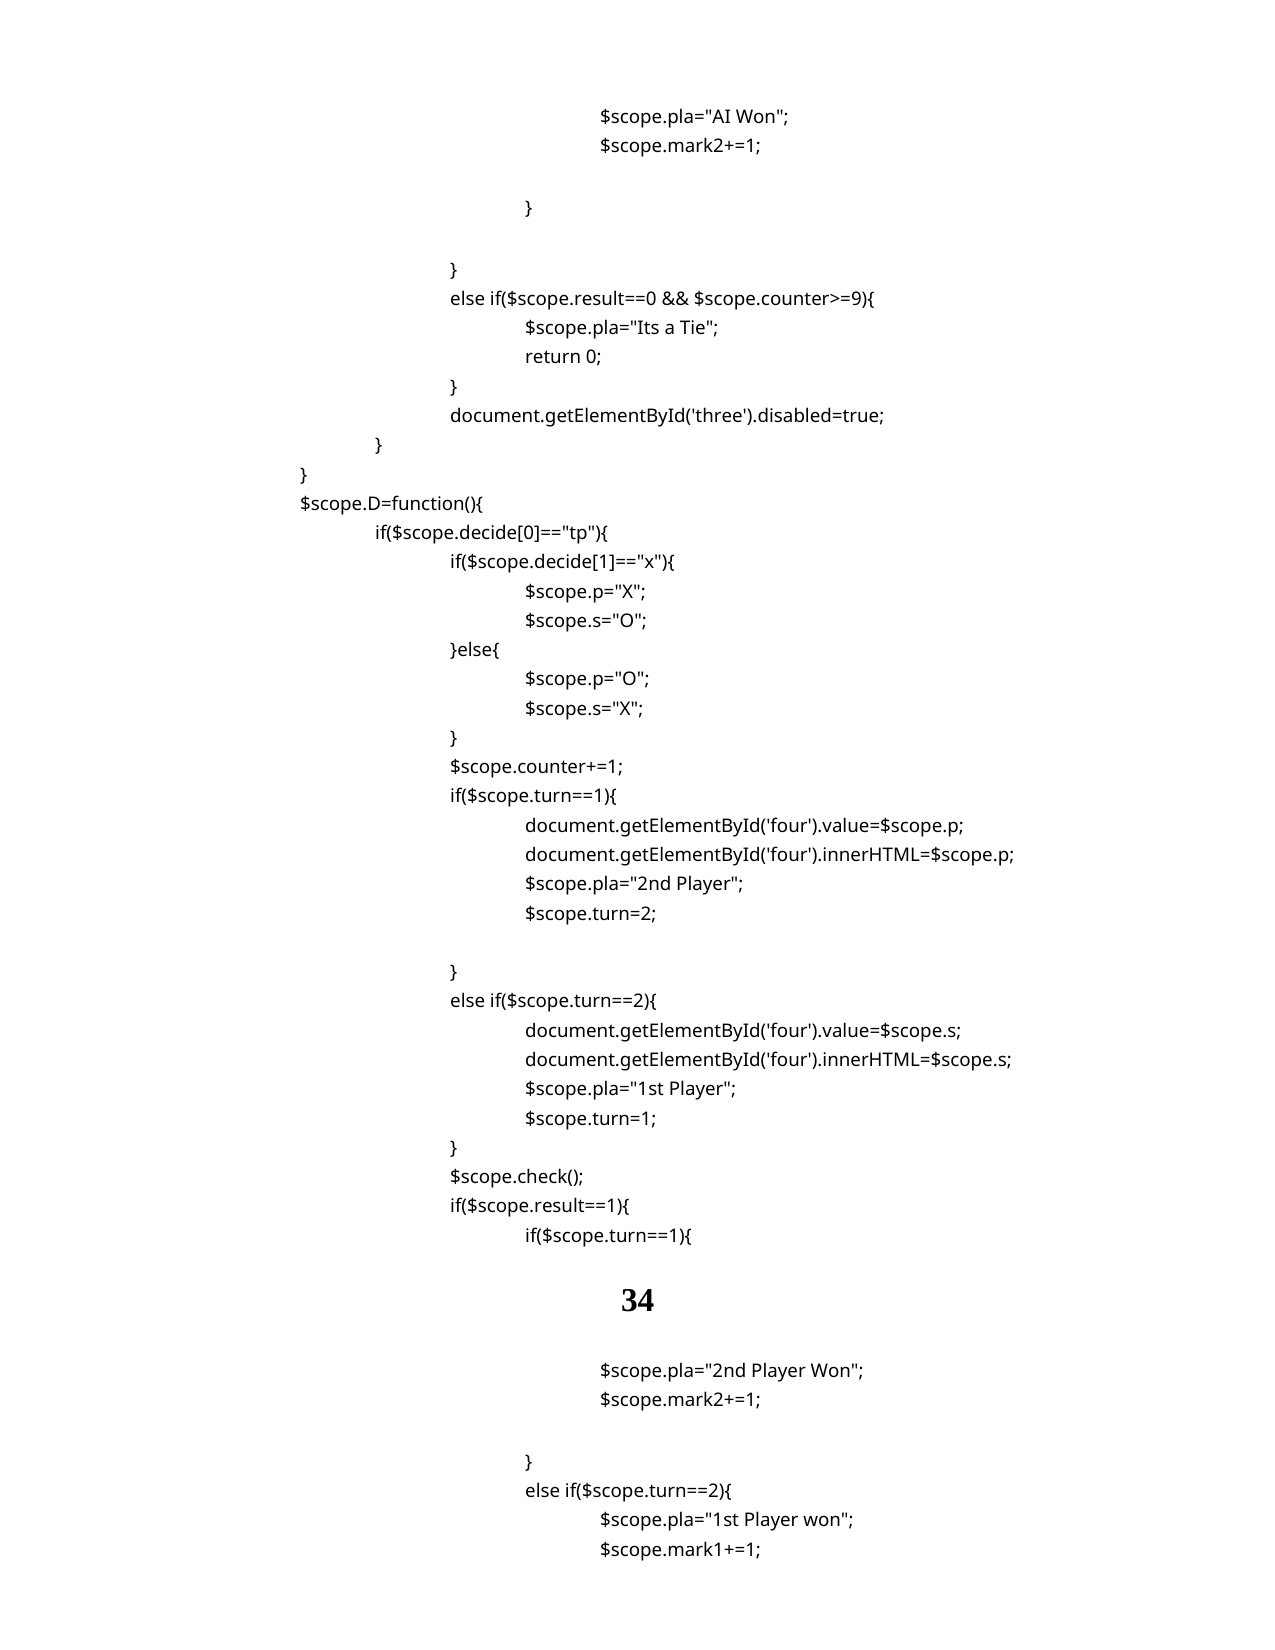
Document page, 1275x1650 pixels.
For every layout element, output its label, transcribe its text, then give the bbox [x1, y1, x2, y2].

list } [262, 194, 1125, 220]
list document.getElementById('three').disabled=true; [262, 402, 1125, 428]
list $scope.turn=2; [262, 900, 1125, 925]
list } [262, 432, 1125, 457]
list document.getElementById('four').innerHTML=$scope.p; [262, 841, 1125, 867]
list $scope.pla="Its a Tie"; [262, 314, 1125, 340]
list if($scope.decide[1]=="x"){ [262, 549, 1125, 574]
list $scope.p="O"; [262, 666, 1125, 691]
list $scope.pla="2nd Player Won"; [562, 1357, 1125, 1382]
list $scope.turn=1; [262, 1105, 1125, 1130]
list else if($scope.turn==2){ [262, 988, 1125, 1013]
list else if($scope.turn==2){ [262, 1477, 1125, 1503]
list } [262, 256, 1125, 281]
list $scope.mark1+=1; [262, 1536, 1125, 1561]
list $scope.pla="1st Player won"; [262, 1507, 1125, 1532]
list } [262, 373, 1125, 398]
list } [262, 958, 1125, 984]
list $scope.mark2+=1; [262, 1386, 1125, 1412]
list return 0; [262, 344, 1125, 369]
list } [262, 724, 1125, 750]
list document.getElementById('four').value=$scope.p; [262, 812, 1125, 838]
list else if($scope.result==0 && $scope.counter>=9){ [262, 285, 1125, 311]
list if($scope.decide[0]=="tp"){ [262, 519, 1125, 545]
list $scope.pla="1st Player"; [262, 1076, 1125, 1101]
list $scope.counter+=1; [262, 753, 1125, 779]
list $scope.check(); [262, 1163, 1125, 1189]
list $scope.s="X"; [262, 695, 1125, 721]
list $scope.pla="AI Won"; [262, 103, 1125, 129]
list $scope.D=function(){ [262, 490, 1125, 516]
list if($scope.result==1){ [262, 1193, 1125, 1218]
list $scope.pla="2nd Player"; [262, 871, 1125, 896]
list 34 [150, 1280, 1125, 1319]
list if($scope.turn==1){ [262, 1222, 1125, 1247]
list } [262, 1134, 1125, 1159]
list if($scope.turn==1){ [262, 783, 1125, 808]
list document.getElementById('four').value=$scope.s; [262, 1017, 1125, 1042]
list } [262, 461, 1125, 486]
list $scope.p="X"; [262, 578, 1125, 603]
list $scope.s="O"; [262, 607, 1125, 633]
list $scope.mark2+=1; [262, 132, 1125, 158]
list document.getElementById('four').innerHTML=$scope.s; [262, 1046, 1125, 1072]
list } [262, 1448, 1125, 1473]
list }else{ [262, 636, 1125, 662]
